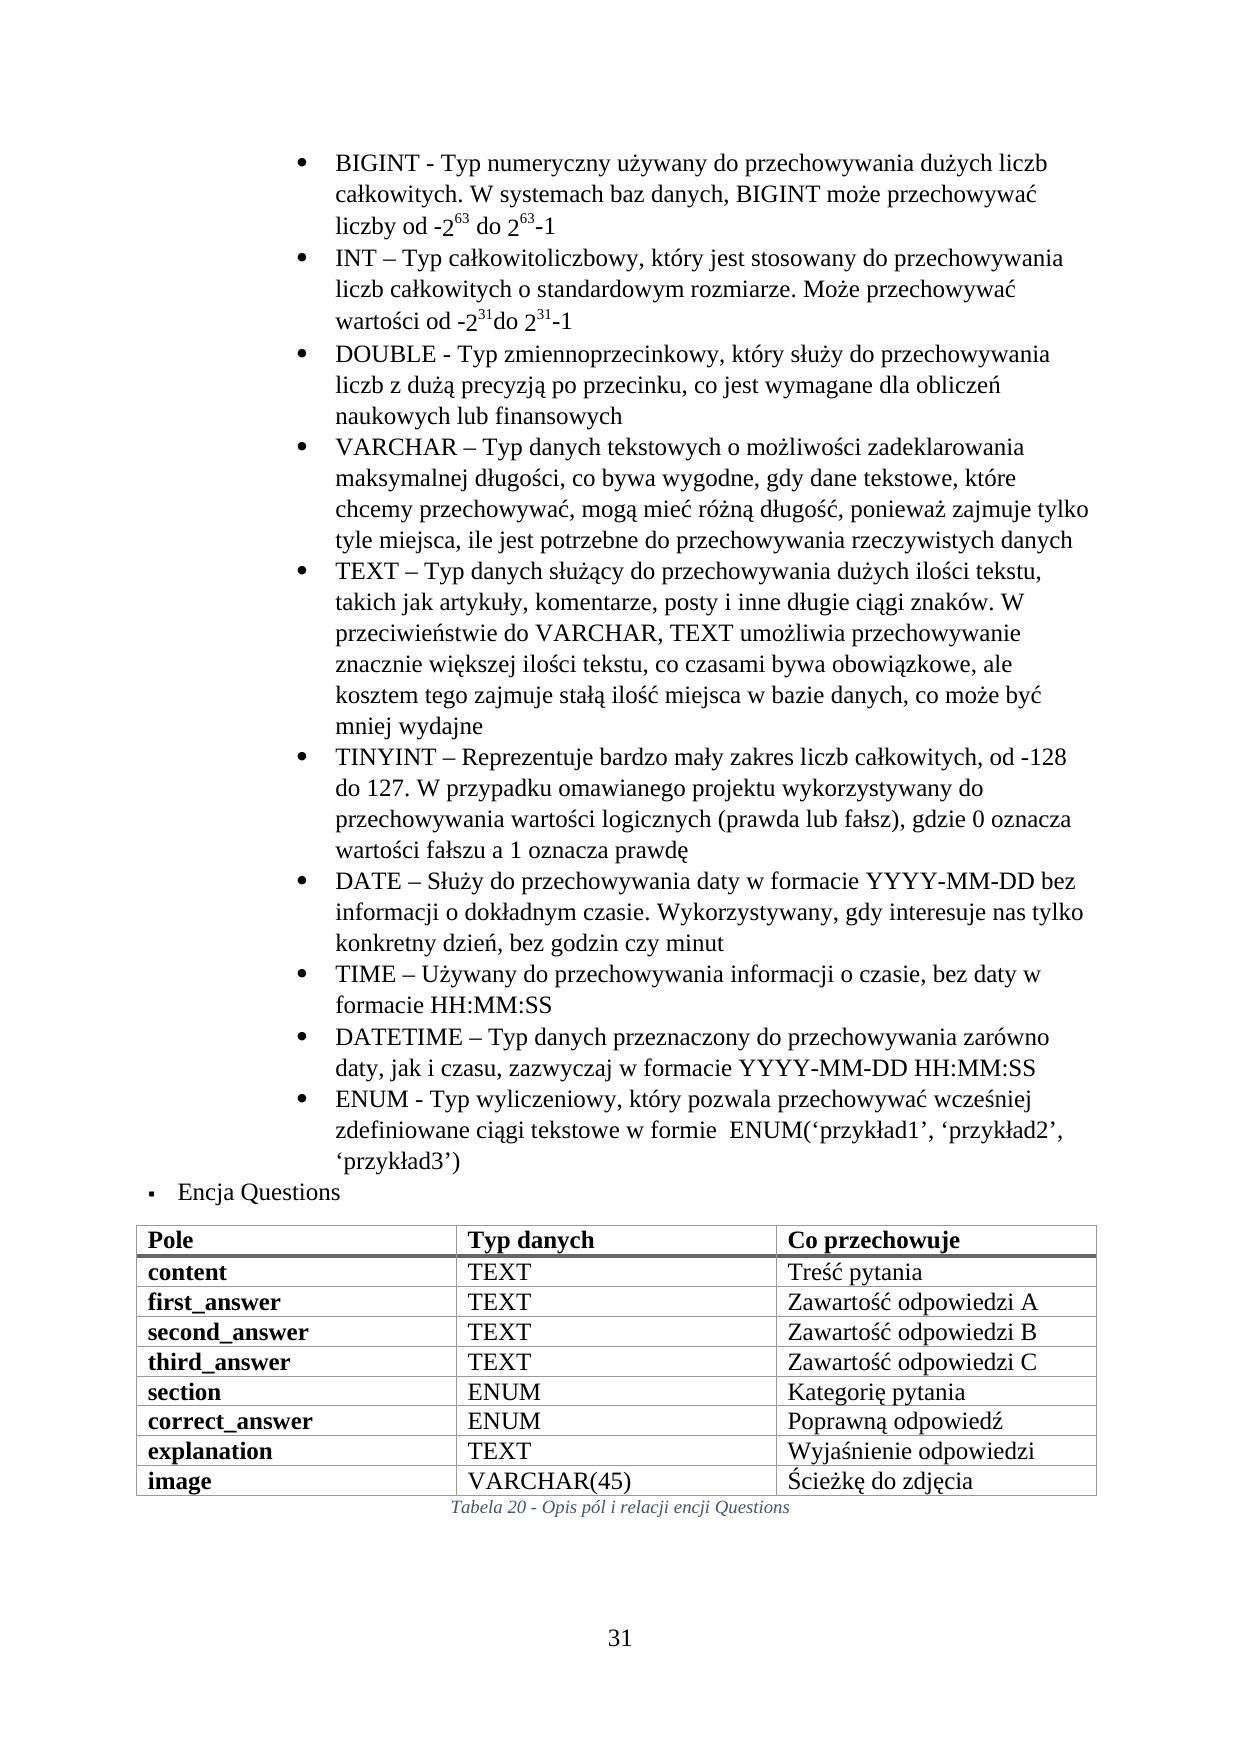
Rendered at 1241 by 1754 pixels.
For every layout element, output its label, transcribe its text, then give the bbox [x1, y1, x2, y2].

table_cell TEXT [457, 1287, 776, 1316]
table_header Co przechowuje [777, 1226, 1096, 1254]
table_cell explanation [137, 1436, 456, 1465]
list INT – Typ całkowitoliczbowy, który jest stosowany do przechowywania liczb całkowitych o standardowym rozmiarze. Może przechowywać wartości od -do -1 [298, 243, 1093, 336]
list TINYINT – Reprezentuje bardzo mały zakres liczb całkowitych, od -128 do 127. W przypadku omawianego projektu wykorzystywany do przechowywania wartości logicznych (prawda lub fałsz), gdzie 0 oznacza wartości fałszu a 1 oznacza prawdę [298, 742, 1093, 864]
list ENUM - Typ wyliczeniowy, który pozwala przechowywać wcześniej zdefiniowane ciągi tekstowe w formie ENUM(‘przykład1’, ‘przykład2’, ‘przykład3’) [298, 1084, 1093, 1174]
table_cell content [137, 1258, 456, 1286]
table_cell ENUM [457, 1377, 776, 1405]
table_cell second_answer [137, 1317, 456, 1346]
table_cell third_answer [137, 1347, 456, 1376]
list Encja Questions [148, 1177, 1093, 1206]
table_cell TEXT [457, 1317, 776, 1346]
table_header Pole [137, 1226, 456, 1254]
table_cell ENUM [457, 1406, 776, 1435]
table_cell image [137, 1466, 456, 1495]
list TIME – Używany do przechowywania informacji o czasie, bez daty w formacie HH:MM:SS [298, 959, 1093, 1019]
list DATETIME – Typ danych przeznaczony do przechowywania zarówno daty, jak i czasu, zazwyczaj w formacie YYYY-MM-DD HH:MM:SS [298, 1022, 1093, 1081]
list VARCHAR – Typ danych tekstowych o możliwości zadeklarowania maksymalnej długości, co bywa wygodne, gdy dane tekstowe, które chcemy przechowywać, mogą mieć różną długość, ponieważ zajmuje tylko tyle miejsca, ile jest potrzebne do przechowywania rzeczywistych danych [298, 432, 1093, 554]
list TEXT – Typ danych służący do przechowywania dużych ilości tekstu, takich jak artykuły, komentarze, posty i inne długie ciągi znaków. W przeciwieństwie do VARCHAR, TEXT umożliwia przechowywanie znacznie większej ilości tekstu, co czasami bywa obowiązkowe, ale kosztem tego zajmuje stałą ilość miejsca w bazie danych, co może być mniej wydajne [298, 556, 1093, 740]
table_cell TEXT [457, 1258, 776, 1286]
table_cell Treść pytania [777, 1258, 1096, 1286]
table_cell correct_answer [137, 1406, 456, 1435]
table_cell Ścieżkę do zdjęcia [777, 1466, 1096, 1495]
table_cell TEXT [457, 1436, 776, 1465]
table_cell TEXT [457, 1347, 776, 1376]
table_cell Kategorię pytania [777, 1377, 1096, 1405]
table_cell Zawartość odpowiedzi A [777, 1287, 1096, 1316]
table_cell Zawartość odpowiedzi C [777, 1347, 1096, 1376]
table_cell section [137, 1377, 456, 1405]
table_header Typ danych [457, 1226, 776, 1254]
table_cell first_answer [137, 1287, 456, 1316]
table_cell Zawartość odpowiedzi B [777, 1317, 1096, 1346]
list DOUBLE - Typ zmiennoprzecinkowy, który służy do przechowywania liczb z dużą precyzją po przecinku, co jest wymagane dla obliczeń naukowych lub finansowych [298, 339, 1093, 429]
list DATE – Służy do przechowywania daty w formacie YYYY-MM-DD bez informacji o dokładnym czasie. Wykorzystywany, gdy interesuje nas tylko konkretny dzień, bez godzin czy minut [298, 866, 1093, 957]
table_cell Wyjaśnienie odpowiedzi [777, 1436, 1096, 1465]
table_cell VARCHAR(45) [457, 1466, 776, 1495]
table_cell Poprawną odpowiedź [777, 1406, 1096, 1435]
list BIGINT - Typ numeryczny używany do przechowywania dużych liczb całkowitych. W systemach baz danych, BIGINT może przechowywać liczby od - do -1 [298, 148, 1093, 241]
